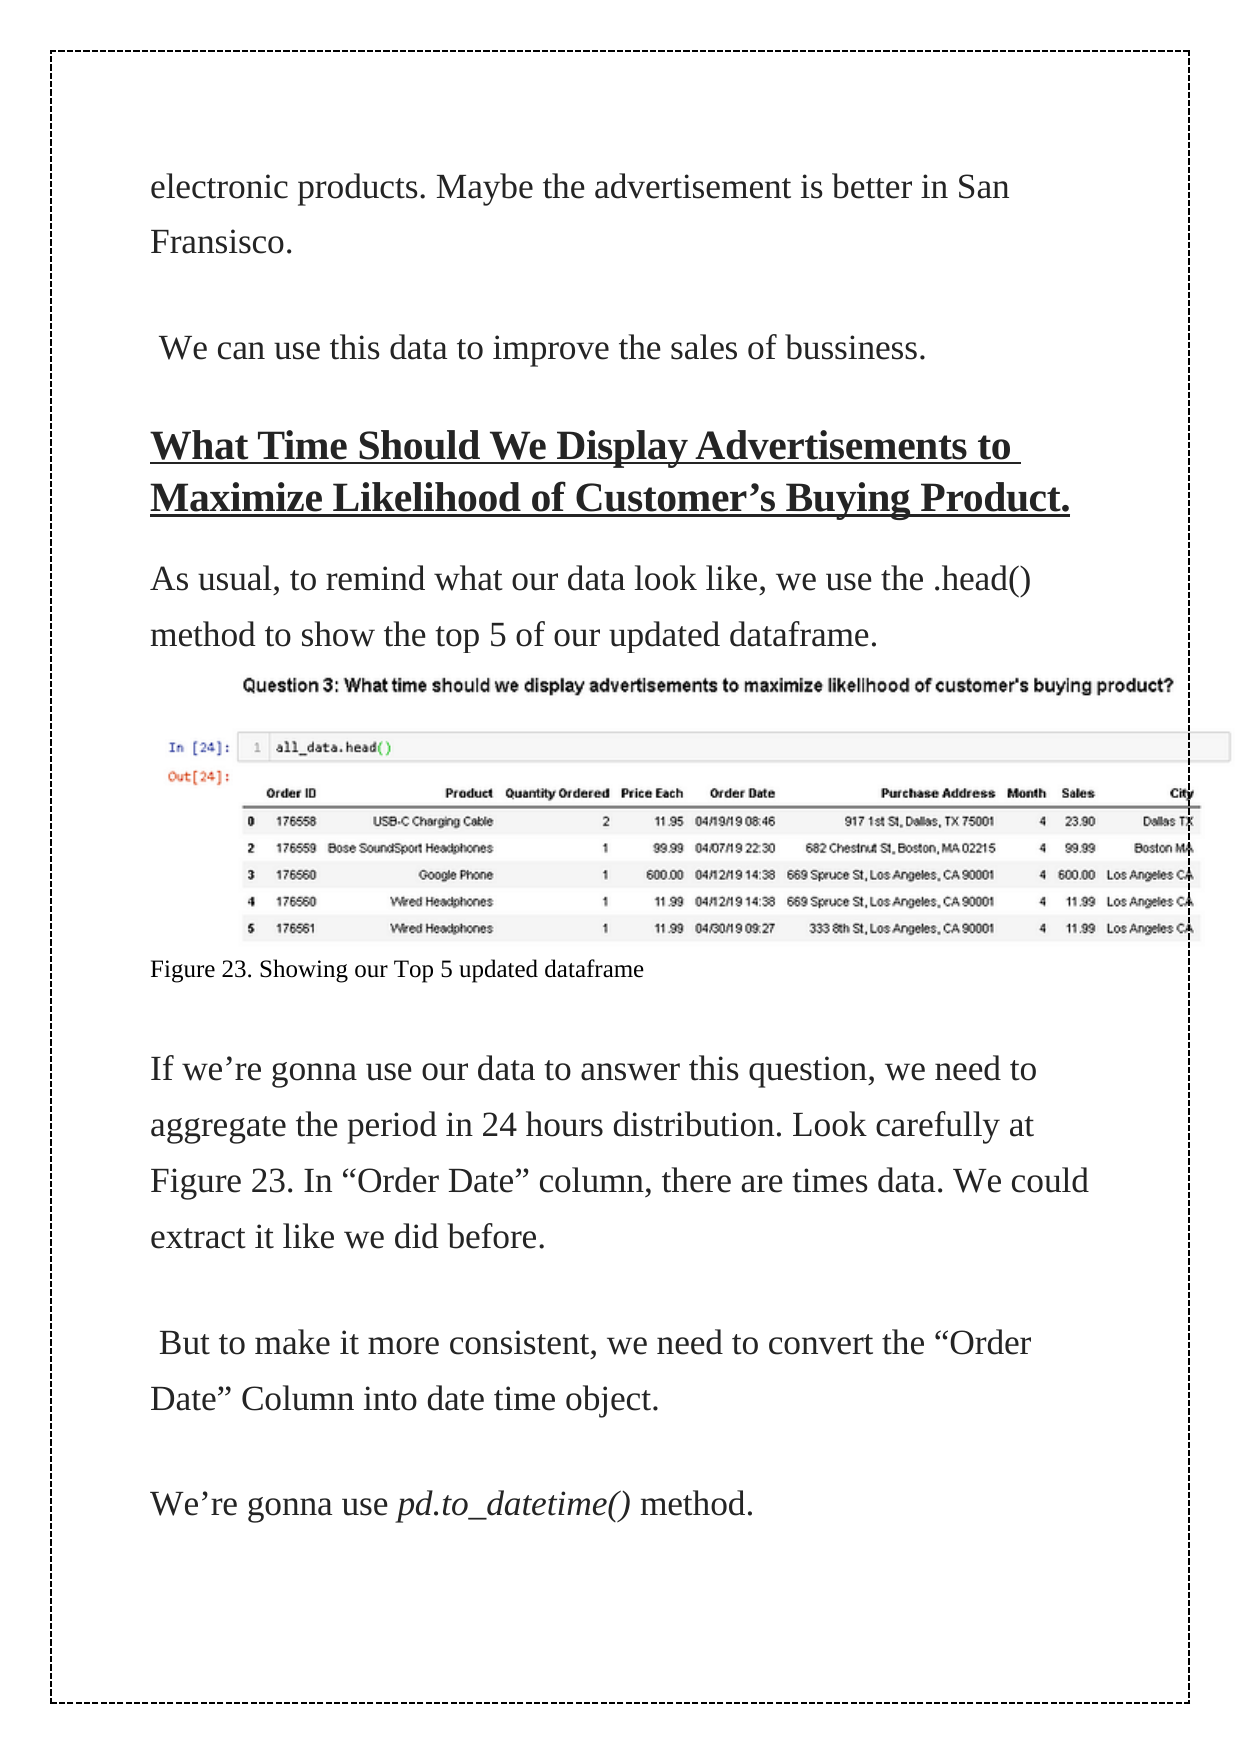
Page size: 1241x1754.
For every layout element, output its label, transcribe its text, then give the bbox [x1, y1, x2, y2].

text If we’re gonna use our data to answer this question, we need to aggregate the period in 24 hours distribution. Look carefully at Figure 23. In “Order Date” column, there are times data. We could extract it like we did before. [150, 1033, 1090, 1256]
picture [150, 653, 1241, 954]
text But to make it more consistent, we need to convert the “Order Date” Column into date time object. [150, 1306, 1090, 1418]
text What Time Should We Display Advertisements to Maximize Likelihood of Customer’s Buying Product. [150, 416, 1090, 521]
text As usual, to remind what our data look like, we use the .head() method to show the top 5 of our updated dataframe. [150, 542, 1090, 653]
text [150, 150, 1090, 262]
text Figure 23. Showing our Top 5 updated dataframe [150, 954, 1090, 983]
text We can use this data to improve the sales of bussiness. [150, 312, 1090, 367]
text We’re gonna use pd.to_datetime() method. [150, 1468, 1090, 1523]
